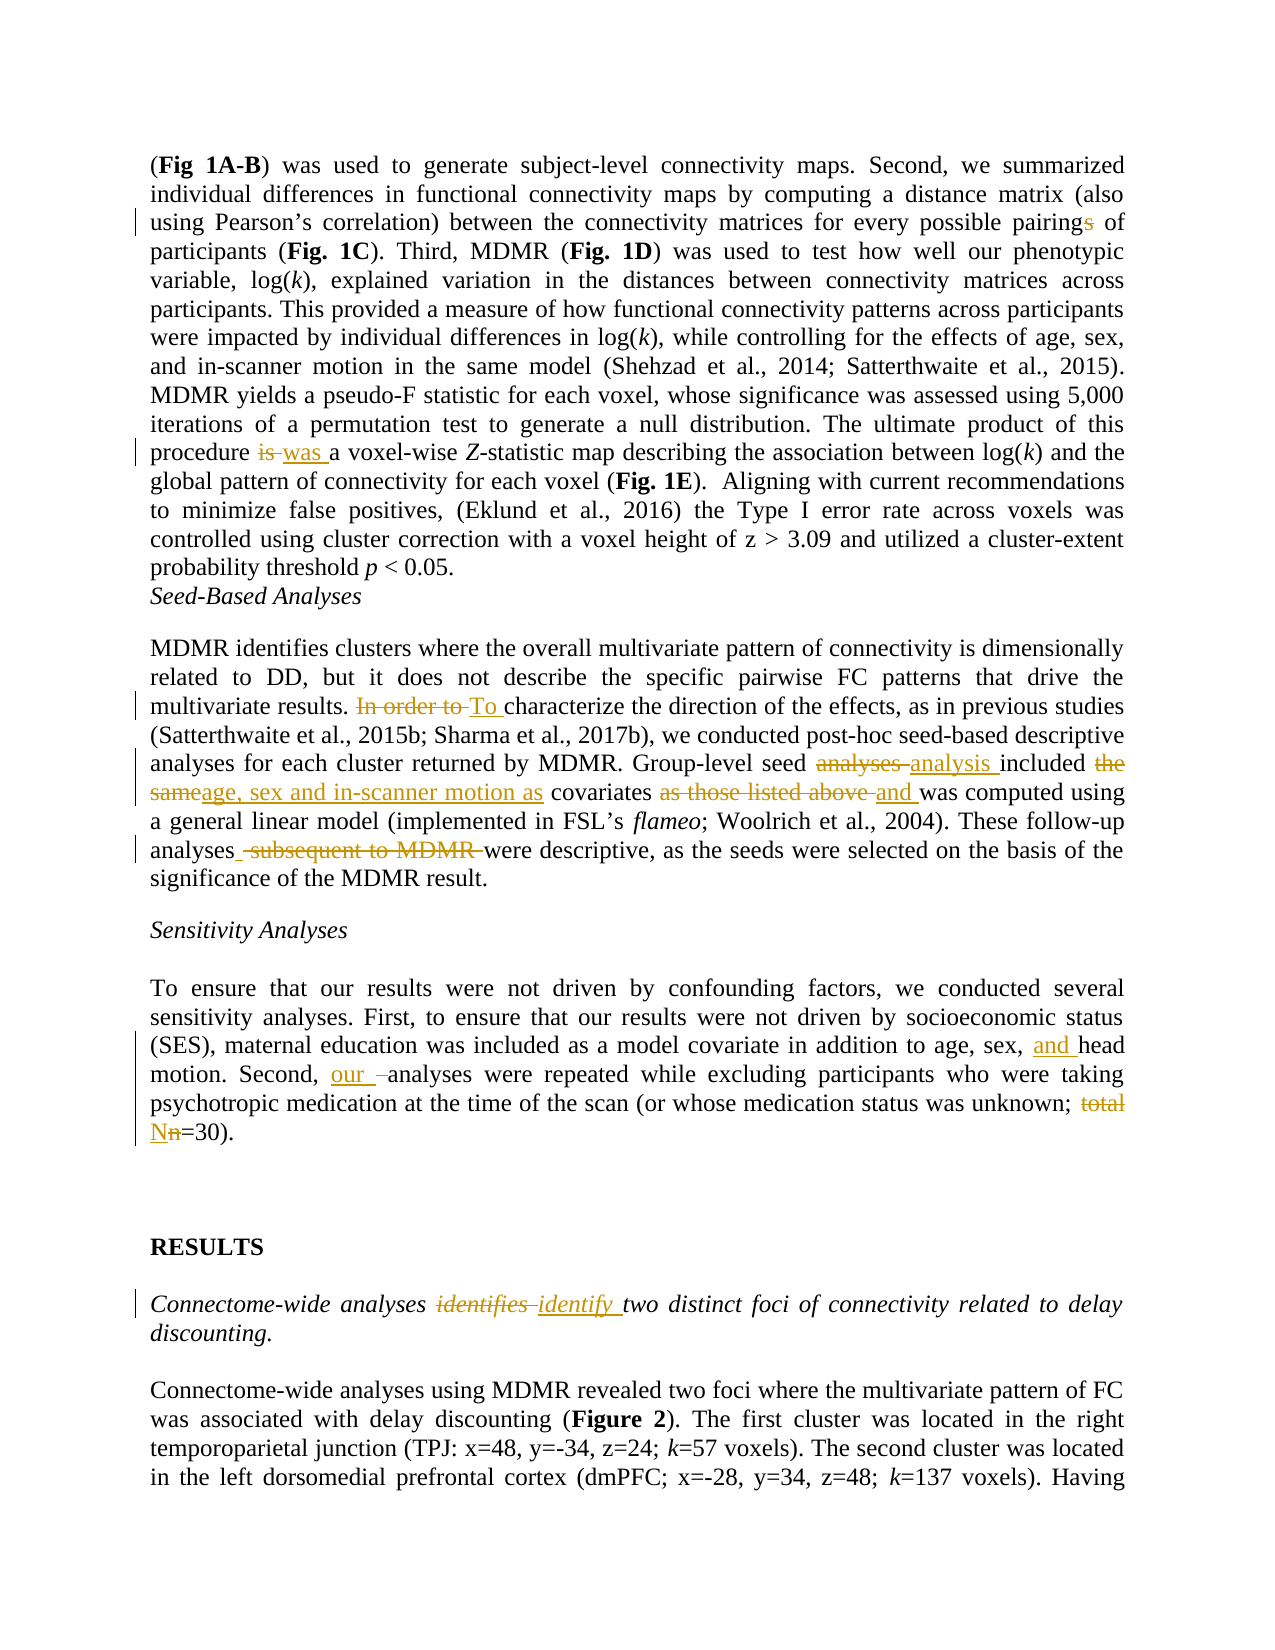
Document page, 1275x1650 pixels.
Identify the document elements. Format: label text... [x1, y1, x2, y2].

text To ensure that our results were not driven by confounding factors, we conducted several sensitivity analyses. First, to ensure that our results were not driven by socioeconomic status (SES), maternal education was included as a model covariate in addition to age, sex, head motion. Second, analyses were repeated while excluding participants who were taking psychotropic medication at the time of the scan (or whose medication status was unknown; =30). [150, 973, 1125, 1146]
subtitle Seed-Based Analyses [150, 581, 1125, 610]
text Connectome-wide analyses two distinct foci of connectivity related to delay discounting. [150, 1289, 1125, 1347]
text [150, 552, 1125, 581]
text Results [150, 1232, 1125, 1261]
text First, the pre-processed participant BOLD timeseries were used to conduct seed-based connectivity analyses at each voxel within gray matter. Specifically, the Pearson’s correlation coefficient between each voxel’s time series and the time series of every other gray matter voxel (Fig 1A-B) was used to generate subject-level connectivity maps. Second, we summarized individual differences in functional connectivity maps by computing a distance matrix (also using Pearson’s correlation) between the connectivity matrices for every possible pairing of participants (Fig. 1C). Third, MDMR (Fig. 1D) was used to test how well our phenotypic variable, log(k), explained variation in the distances between connectivity matrices across participants. This provided a measure of how functional connectivity patterns across participants were impacted by individual differences in log(k), while controlling for the effects of age, sex, and in-scanner motion in the same model (Shehzad et al., 2014; Satterthwaite et al., 2015). MDMR yields a pseudo-F statistic for each voxel, whose significance was assessed using 5,000 iterations of a permutation test to generate a null distribution. The ultimate product of this procedure a voxel-wise Z-statistic map describing the association between log(k) and the global pattern of connectivity for each voxel (Fig. 1E). Aligning with current recommendations to minimize false positives, (Eklund et al., 2016) the Type I error rate across voxels was controlled using cluster correction with a voxel height of z > 3.09 and utilized a cluster-extent probability threshold p < 0.05. [150, 150, 1125, 265]
subtitle MDMR identifies clusters where the overall multivariate pattern of connectivity is dimensionally related to DD, but it does not describe the specific pairwise FC patterns that drive the multivariate results. characterize the direction of the effects, as in previous studies (Satterthwaite et al., 2015b; Sharma et al., 2017b), we conducted post-hoc seed-based descriptive analyses for each cluster returned by MDMR. Group-level seed included covariates was computed using a general linear model (implemented in FSL’s flameo; Woolrich et al., 2004). These follow-up analyseswere descriptive, as the seeds were selected on the basis of the significance of the MDMR result. [150, 633, 1125, 892]
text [150, 1376, 1125, 1491]
text Sensitivity Analyses [150, 916, 1125, 944]
